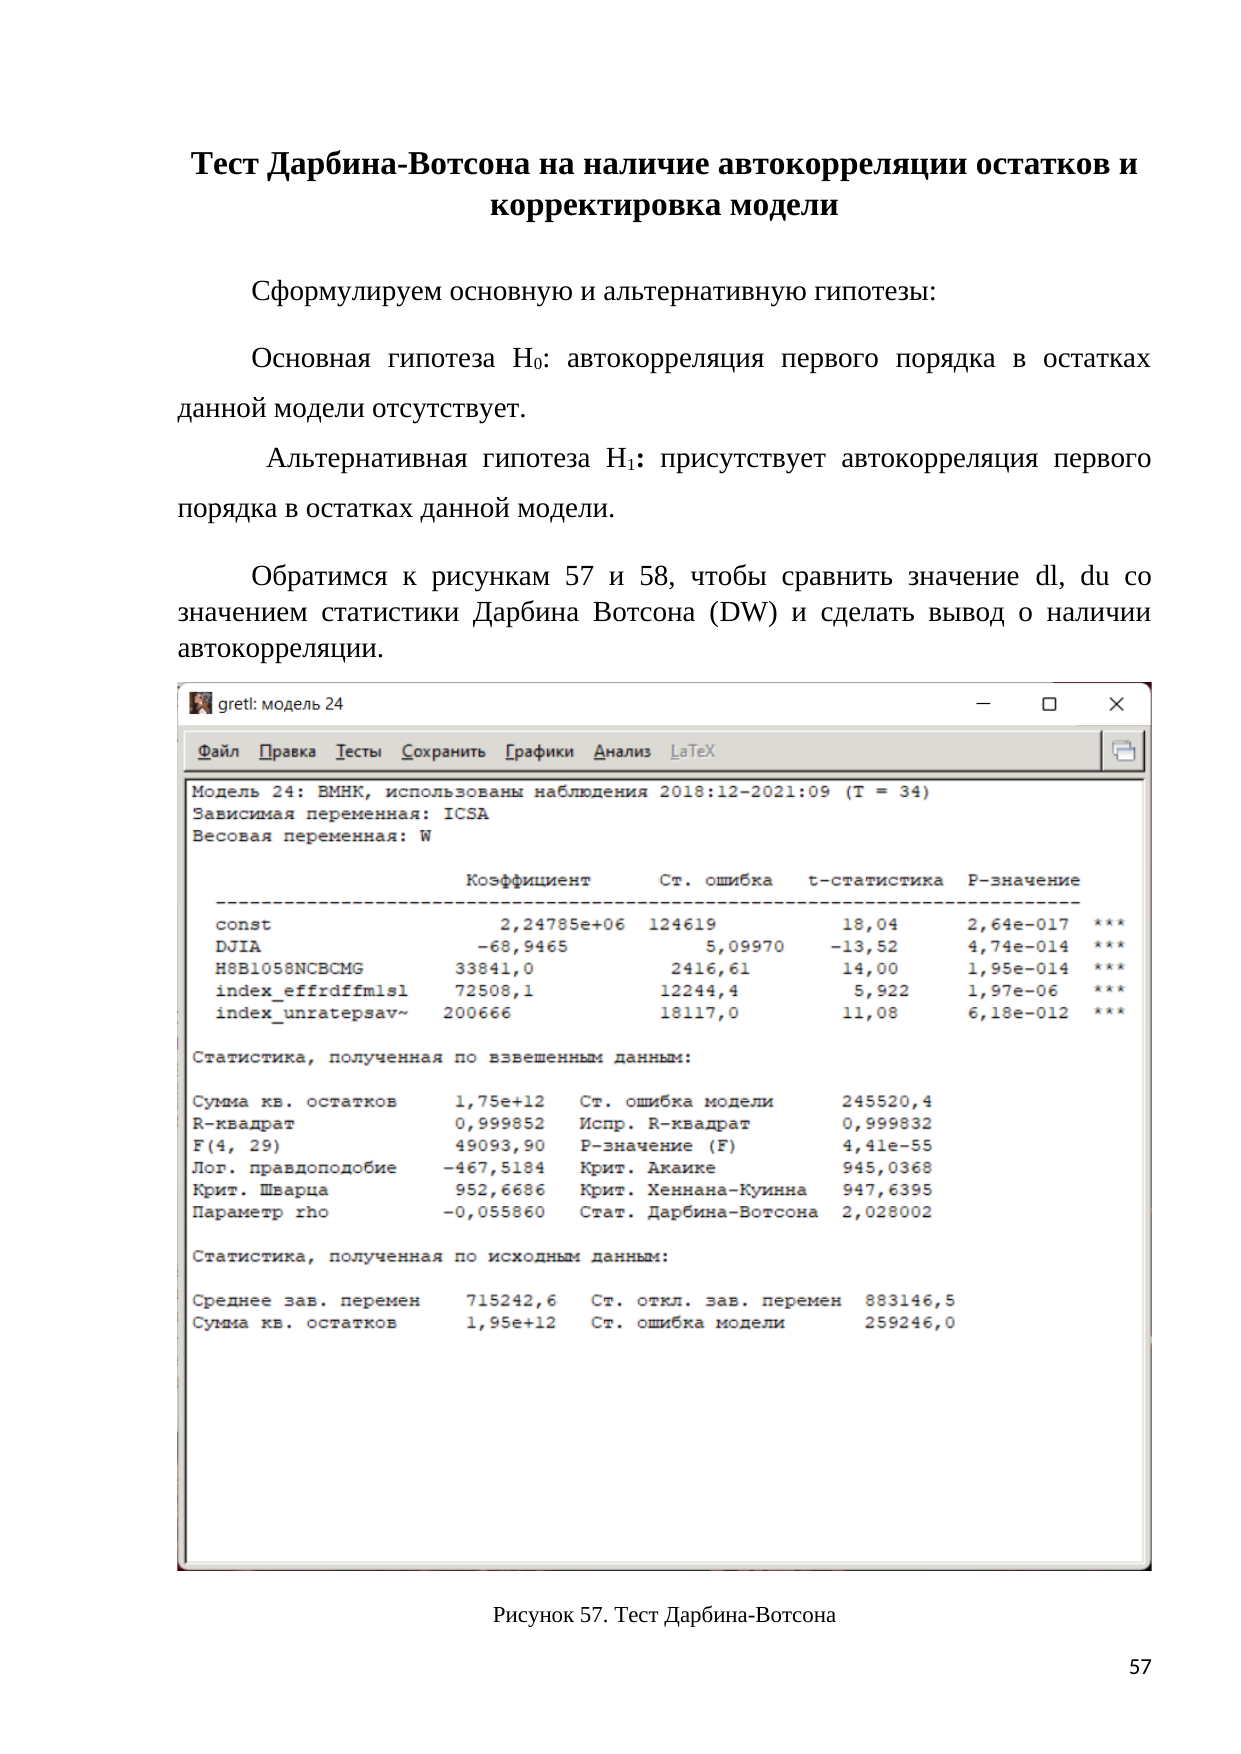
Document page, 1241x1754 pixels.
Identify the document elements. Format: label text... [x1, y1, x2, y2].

text Рисунок 57. Тест Дарбина-Вотсона [177, 1601, 1152, 1627]
text Сформулируем основную и альтернативную гипотезы: [177, 273, 1152, 306]
subtitle Тест Дарбина-Вотсона на наличие автокорреляции остатков и корректировка модели [177, 143, 1152, 223]
text Основная гипотеза H0: автокорреляция первого порядка в остатках данной модели отсутствует. [177, 340, 1152, 423]
text Альтернативная гипотеза H1: присутствует автокорреляция первого порядка в остатках данной модели. [177, 440, 1152, 524]
picture [177, 682, 1152, 1571]
text Обратимся к рисункам 57 и 58, чтобы сравнить значение dl, du со значением статистики Дарбина Вотсона (DW) и сделать вывод о наличии автокорреляции. [177, 558, 1152, 663]
